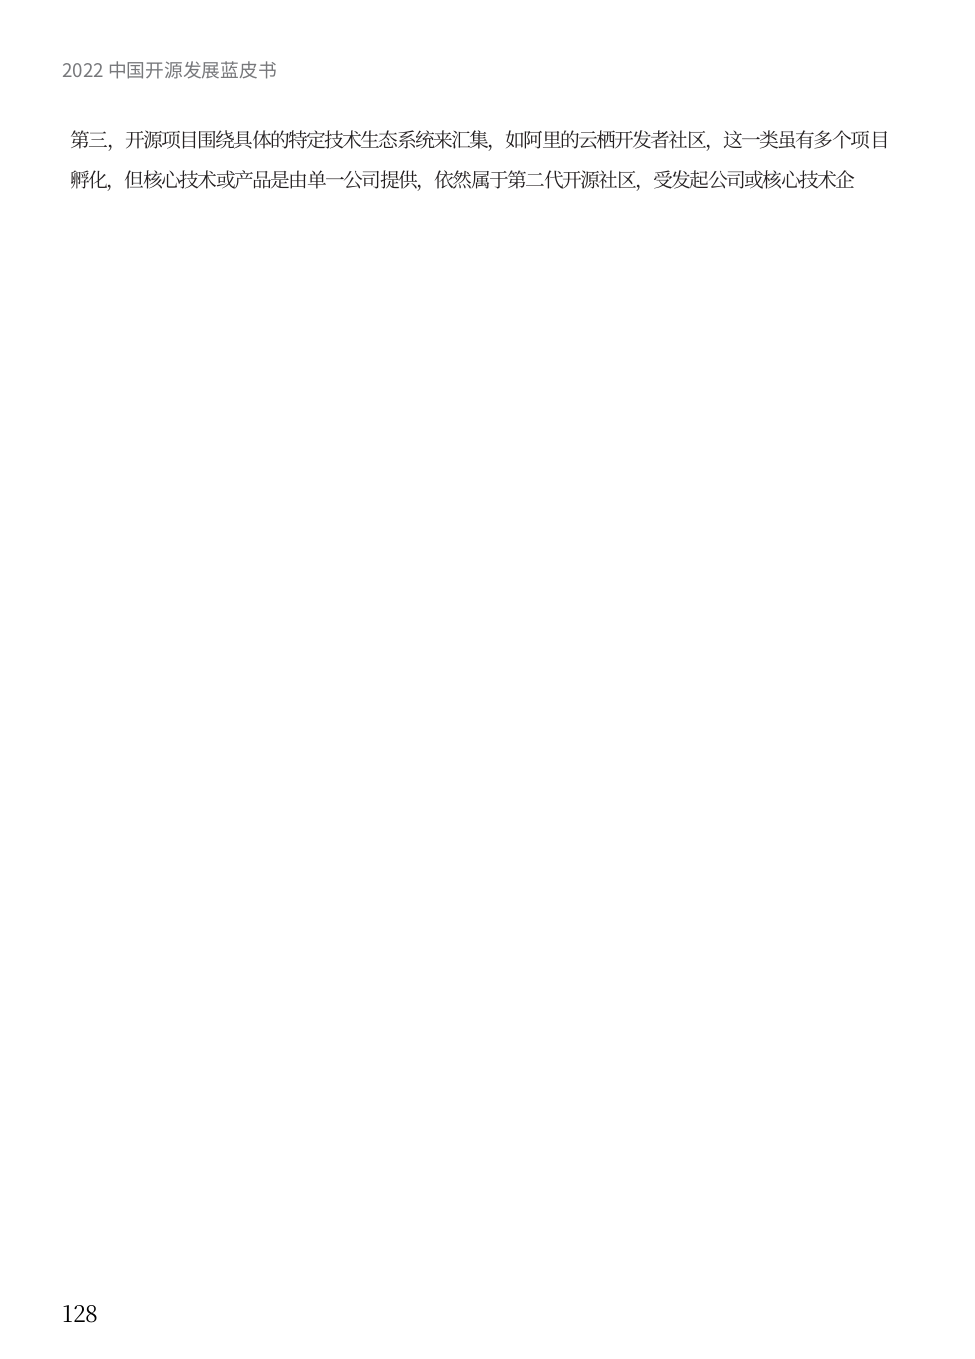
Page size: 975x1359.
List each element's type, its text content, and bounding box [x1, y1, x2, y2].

text 第三，开源项目围绕具体的特定技术生态系统来汇集，如阿里的云栖开发者社区，这一类虽有多个项目孵化，但核心技术或产品是由单一公司提供，依然属于第二代开源社区，受发起公司或核心技术企 [70, 125, 905, 193]
